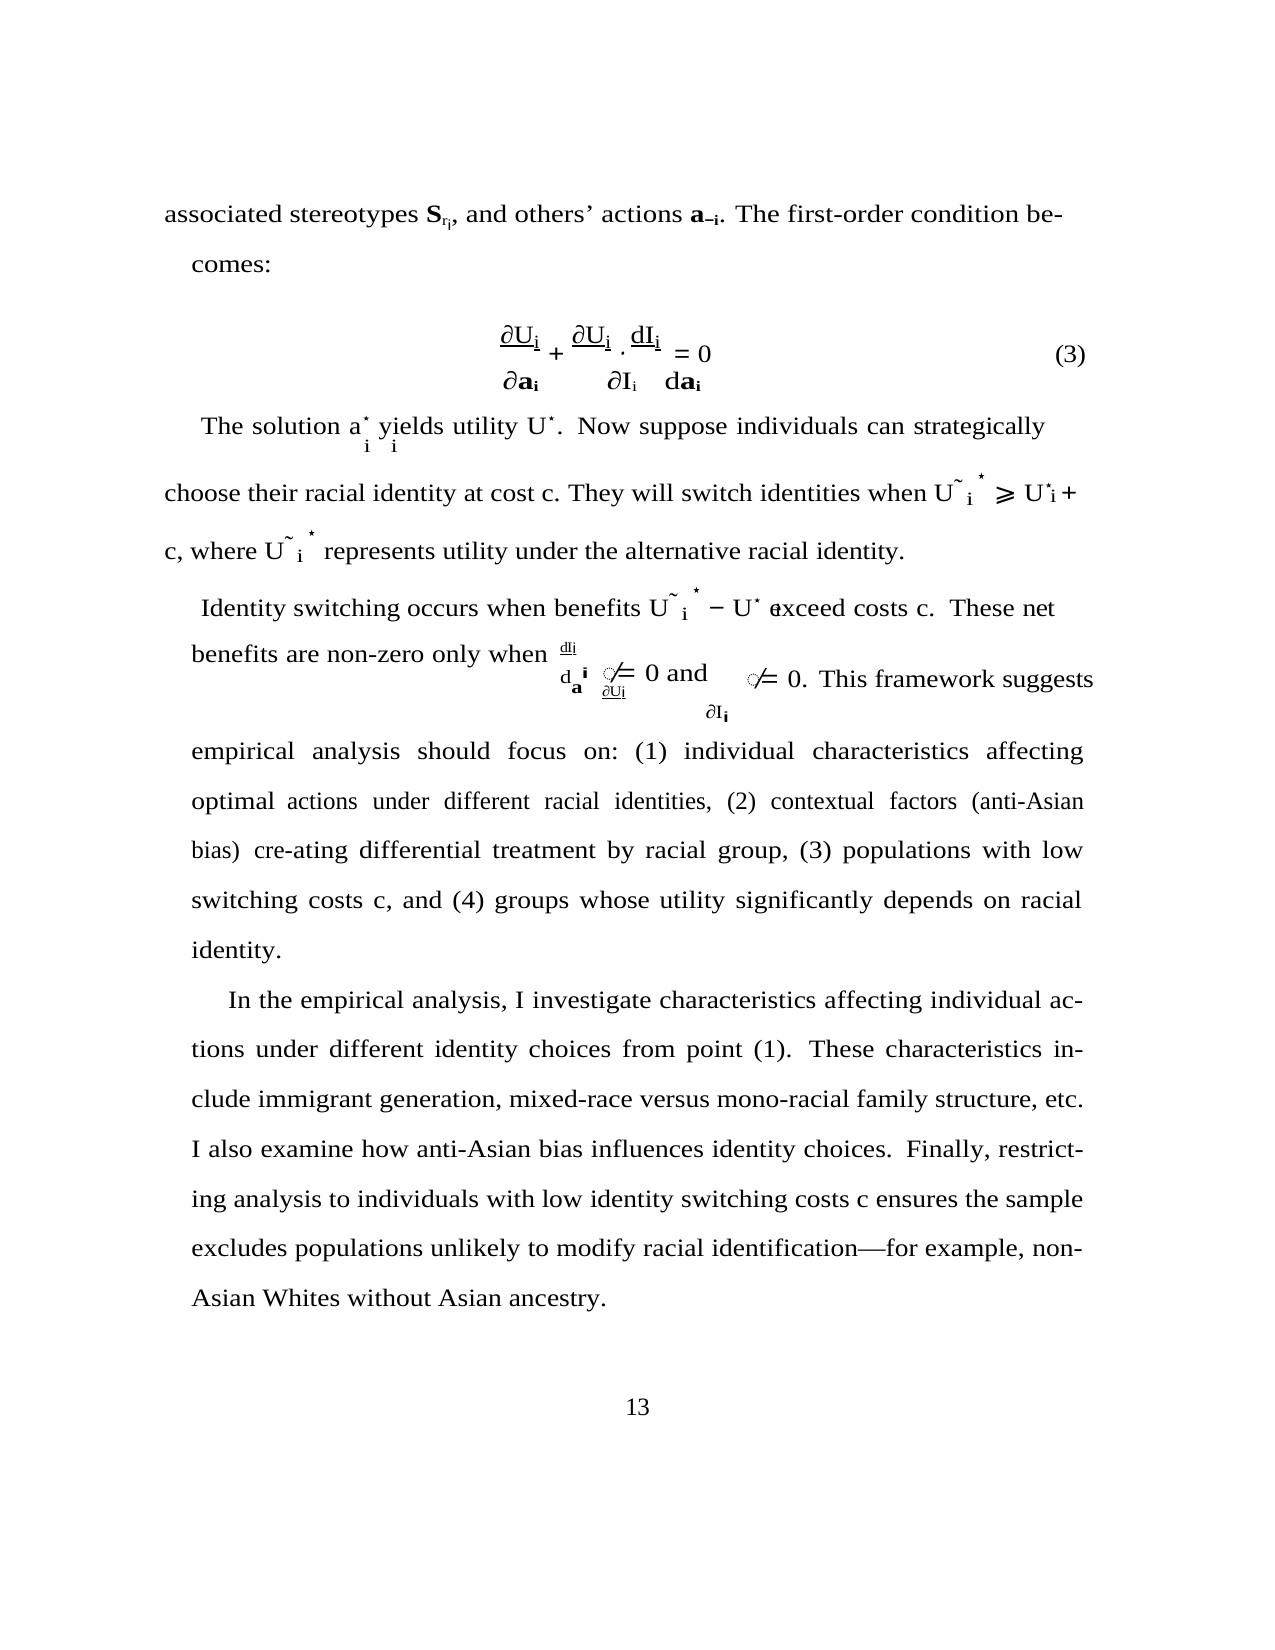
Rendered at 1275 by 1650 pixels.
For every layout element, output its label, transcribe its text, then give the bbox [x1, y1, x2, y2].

text i [187, 668, 589, 681]
text i i [363, 438, 1237, 456]
text In the empirical analysis, I investigate characteristics affecting individual ac-tions under different identity choices from point (1). These characteristics in-clude immigrant generation, mixed-race versus mono-racial family structure, etc. I also examine how anti-Asian bias influences identity choices. Finally, restrict-ing analysis to individuals with low identity switching costs c ensures the sample excludes populations unlikely to modify racial identification—for example, non-Asian Whites without Asian ancestry. [191, 985, 1084, 1312]
text i [598, 712, 730, 725]
text benefits are non-zero only when dIi [191, 642, 589, 668]
text ̸= 0. This framework suggests [746, 661, 1237, 695]
text ̸= 0 and ∂Ui [602, 661, 733, 712]
text empirical analysis should focus on: (1) individual characteristics affecting optimal actions under different racial identities, (2) contextual factors (anti-Asian bias) cre-ating differential treatment by racial group, (3) populations with low switching costs c, and (4) groups whose utility significantly depends on racial identity. [191, 736, 1084, 964]
text ∂ai ∂Ii dai [502, 370, 1237, 394]
text associated stereotypes Sri, and others’ actions a−i. The first-order condition be-comes: [164, 199, 1084, 278]
text ∂Ui + ∂Ui · dIi = 0 (3) [500, 332, 1237, 370]
text c, where U˜i⋆ represents utility under the alternative racial identity. [164, 519, 1237, 567]
text Identity switching occurs when benefits U˜i⋆ − U⋆ exceed costs c. These net [201, 577, 1237, 624]
text The solution a⋆ yields utility U⋆. Now suppose individuals can strategically [201, 421, 982, 438]
text choose their racial identity at cost c. They will switch identities when U˜i⋆ ⩾ U⋆ + [164, 462, 1237, 509]
